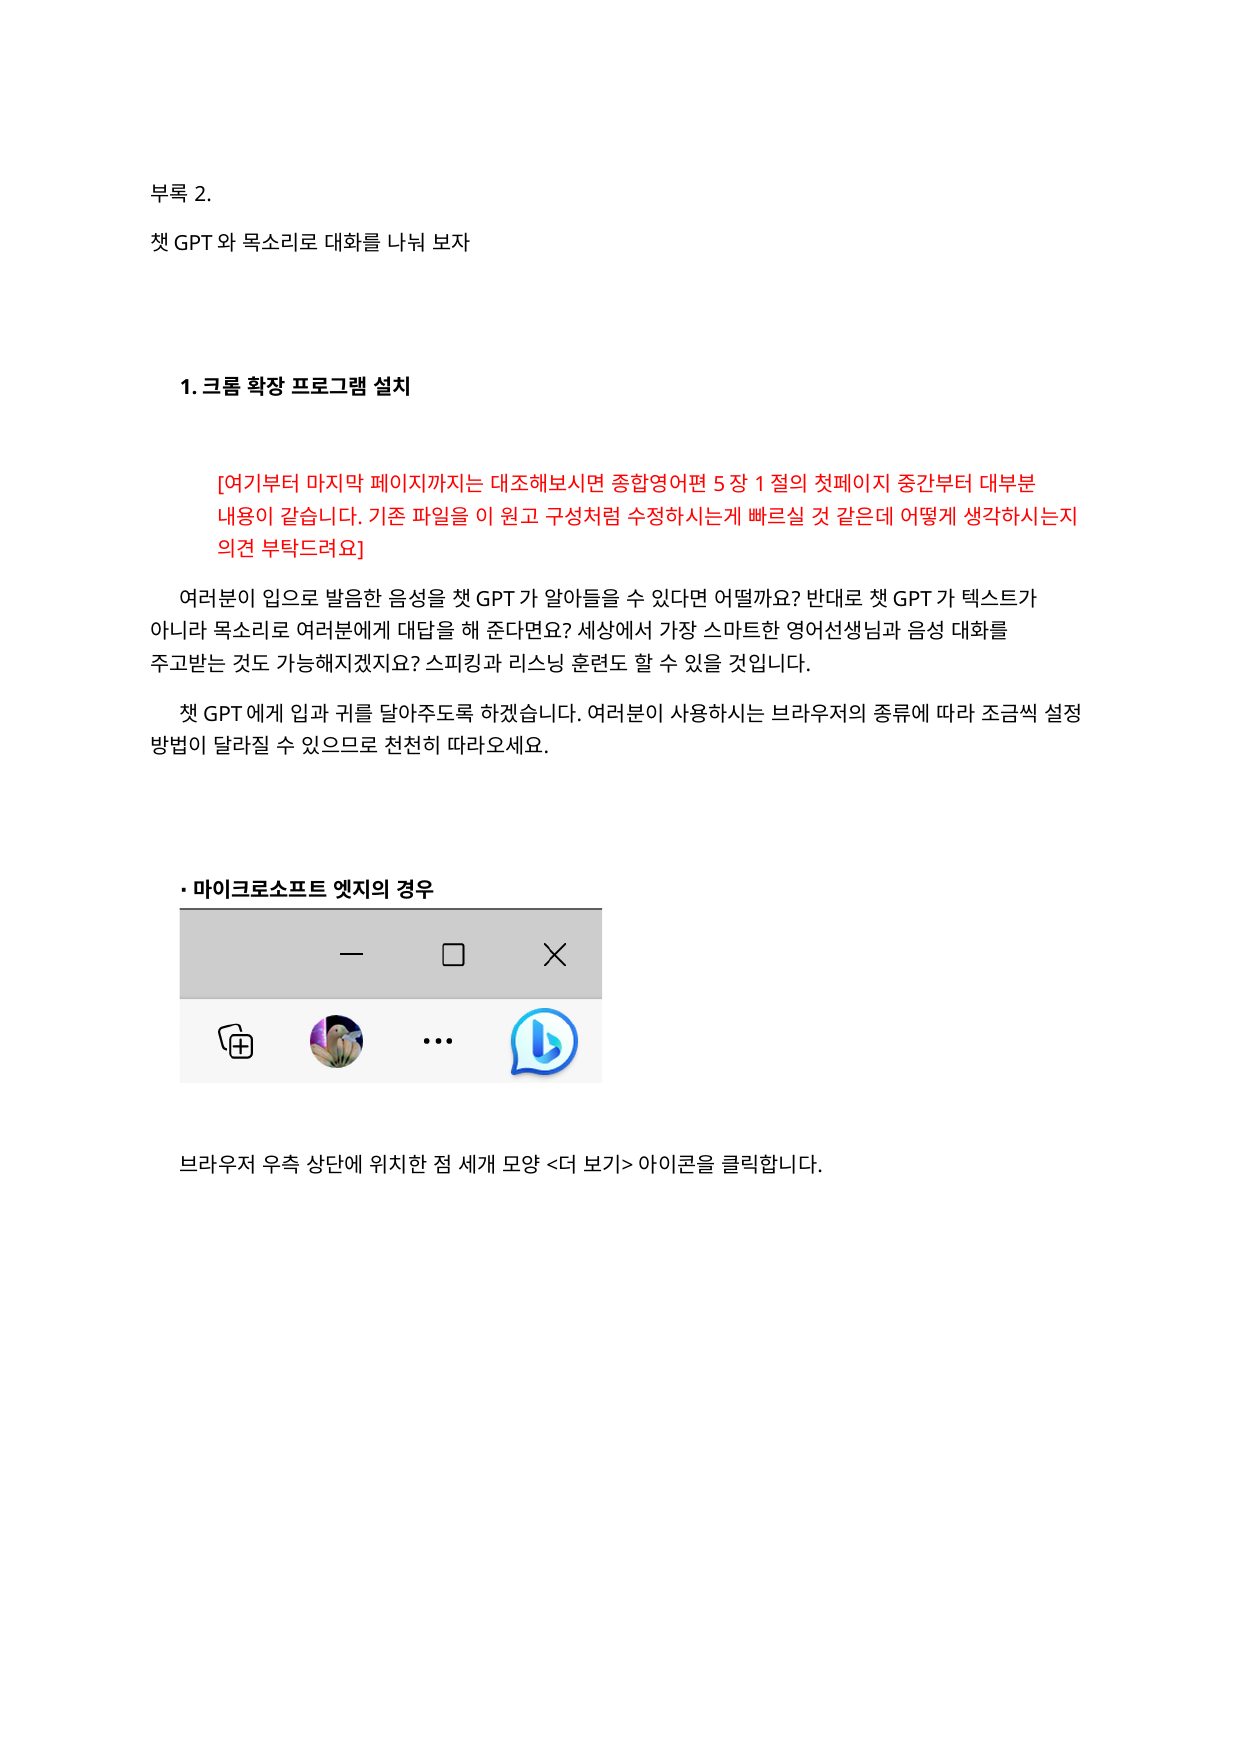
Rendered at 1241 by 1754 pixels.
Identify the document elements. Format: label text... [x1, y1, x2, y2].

text 브라우저 우측 상단에 위치한 점 세개 모양 <더 보기> 아이콘을 클릭합니다. [150, 1148, 1090, 1179]
text 챗GPT에게 입과 귀를 달아주도록 하겠습니다. 여러분이 사용하시는 브라우저의 종류에 따라 조금씩 설정 방법이 달라질 수 있으므로 천천히 따라오세요. [150, 697, 1090, 760]
text 챗GPT와 목소리로 대화를 나눠 보자 [150, 227, 1090, 257]
picture [179, 908, 603, 1083]
list [여기부터 마지막 페이지까지는 대조해보시면 종합영어편 5장 1절의 첫페이지 중간부터 대부분 내용이 같습니다. 기존 파일을 이 원고 구성처럼 수정하시는게 빠르실 것 같은데 어떻게 생각하시는지 의견 부탁드려요] [217, 467, 1090, 563]
text 여러분이 입으로 발음한 음성을 챗GPT가 알아들을 수 있다면 어떨까요? 반대로 챗GPT가 텍스트가 아니라 목소리로 여러분에게 대답을 해 준다면요? 세상에서 가장 스마트한 영어선생님과 음성 대화를 주고받는 것도 가능해지겠지요? 스피킹과 리스닝 훈련도 할 수 있을 것입니다. [150, 582, 1090, 678]
text 부록 2. [150, 177, 1090, 207]
text 1. 크롬 확장 프로그램 설치 [150, 371, 1090, 401]
text ∙ 마이크로소프트 엣지의 경우 [179, 873, 1090, 904]
